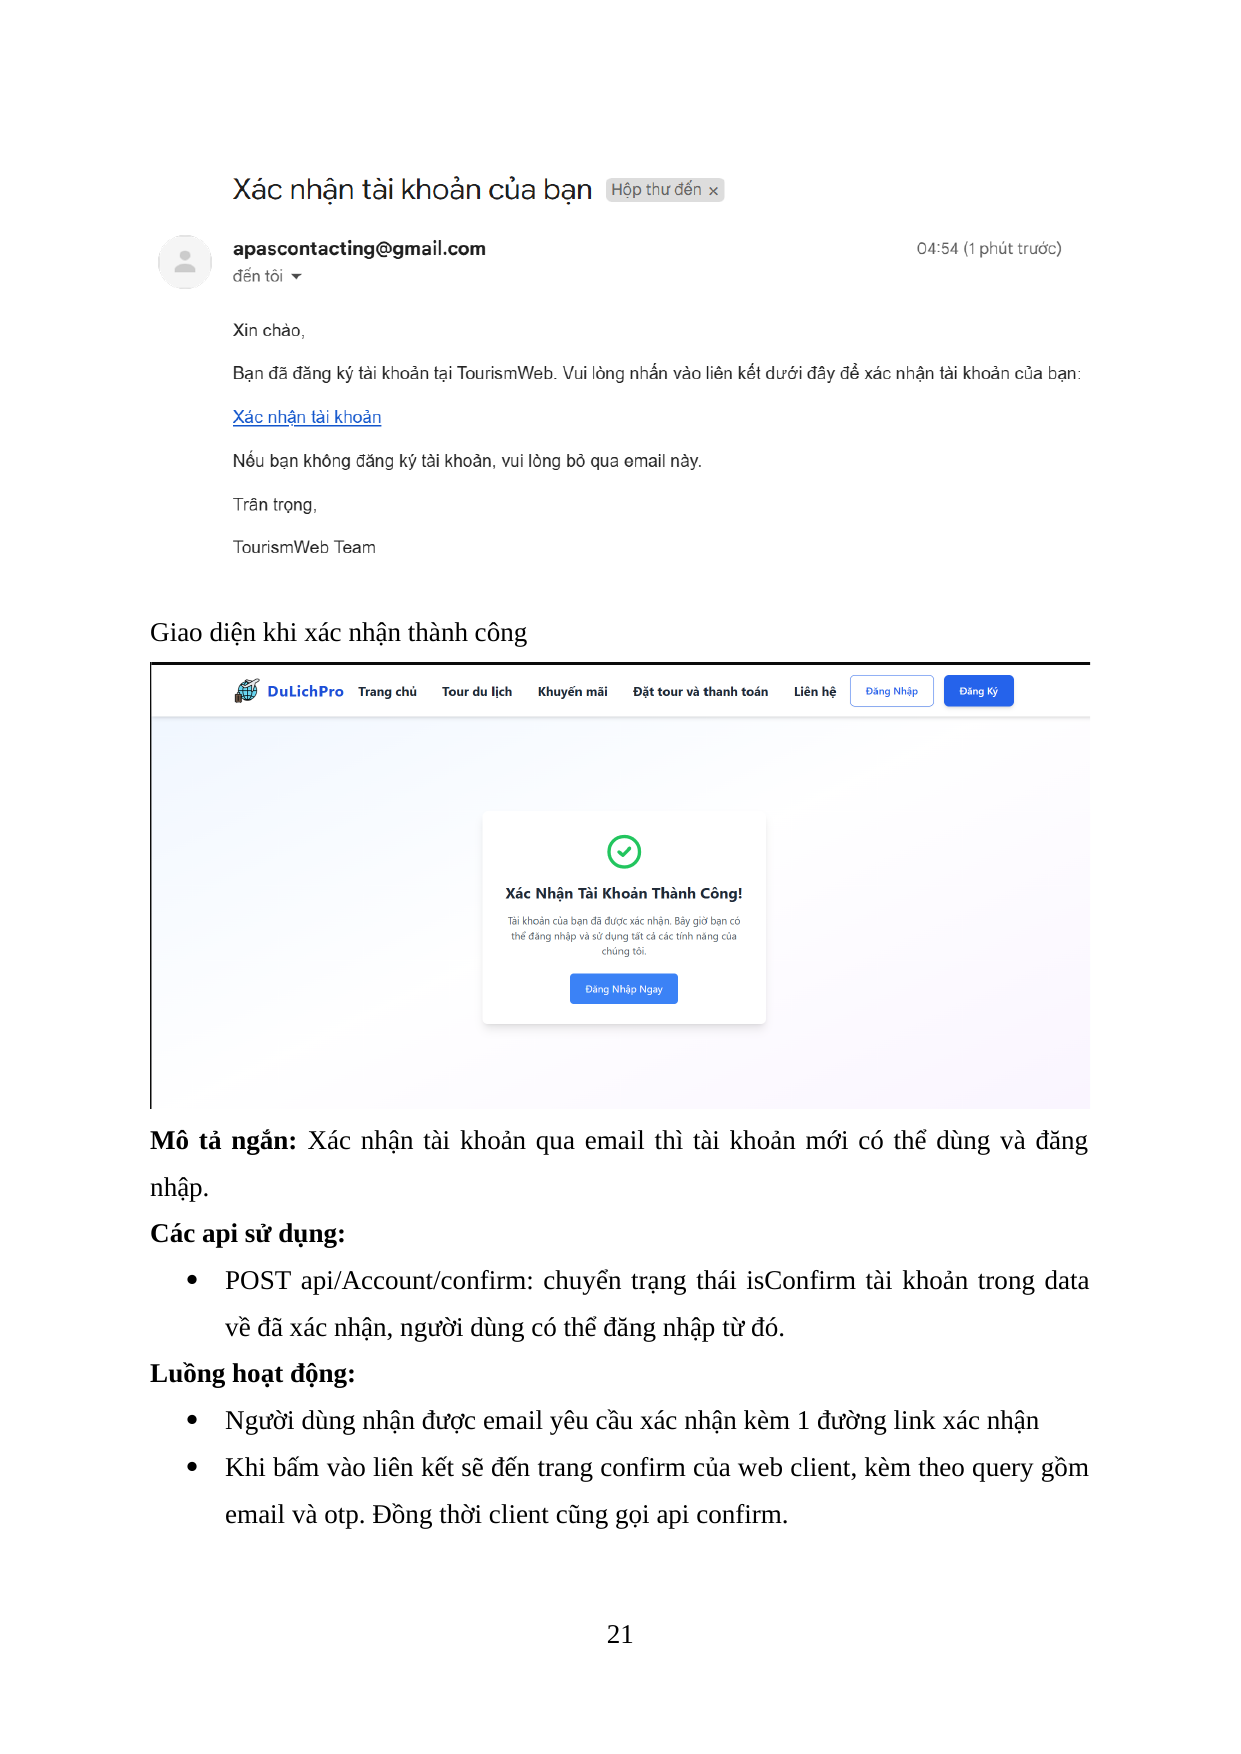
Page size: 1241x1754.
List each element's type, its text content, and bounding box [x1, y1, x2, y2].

picture [150, 150, 1091, 601]
list POST api/Account/confirm: chuyển trạng thái isConfirm tài khoản trong data về đã xác nhận, người dùng có thể đăng nhập từ đó. [187, 1264, 1090, 1342]
text Giao diện khi xác nhận thành công [150, 616, 1090, 647]
list Khi bấm vào liên kết sẽ đến trang confirm của web client, kèm theo query gồm email và otp. Đồng thời client cũng gọi api confirm. [187, 1451, 1090, 1529]
list Người dùng nhận được email yêu cầu xác nhận kèm 1 đường link xác nhận [187, 1404, 1090, 1435]
text Các api sử dụng: [150, 1217, 1090, 1248]
picture [150, 662, 1091, 1109]
text Mô tả ngắn: Xác nhận tài khoản qua email thì tài khoản mới có thể dùng và đăng nhập. [150, 1124, 1090, 1202]
text Luồng hoạt động: [150, 1357, 1090, 1388]
